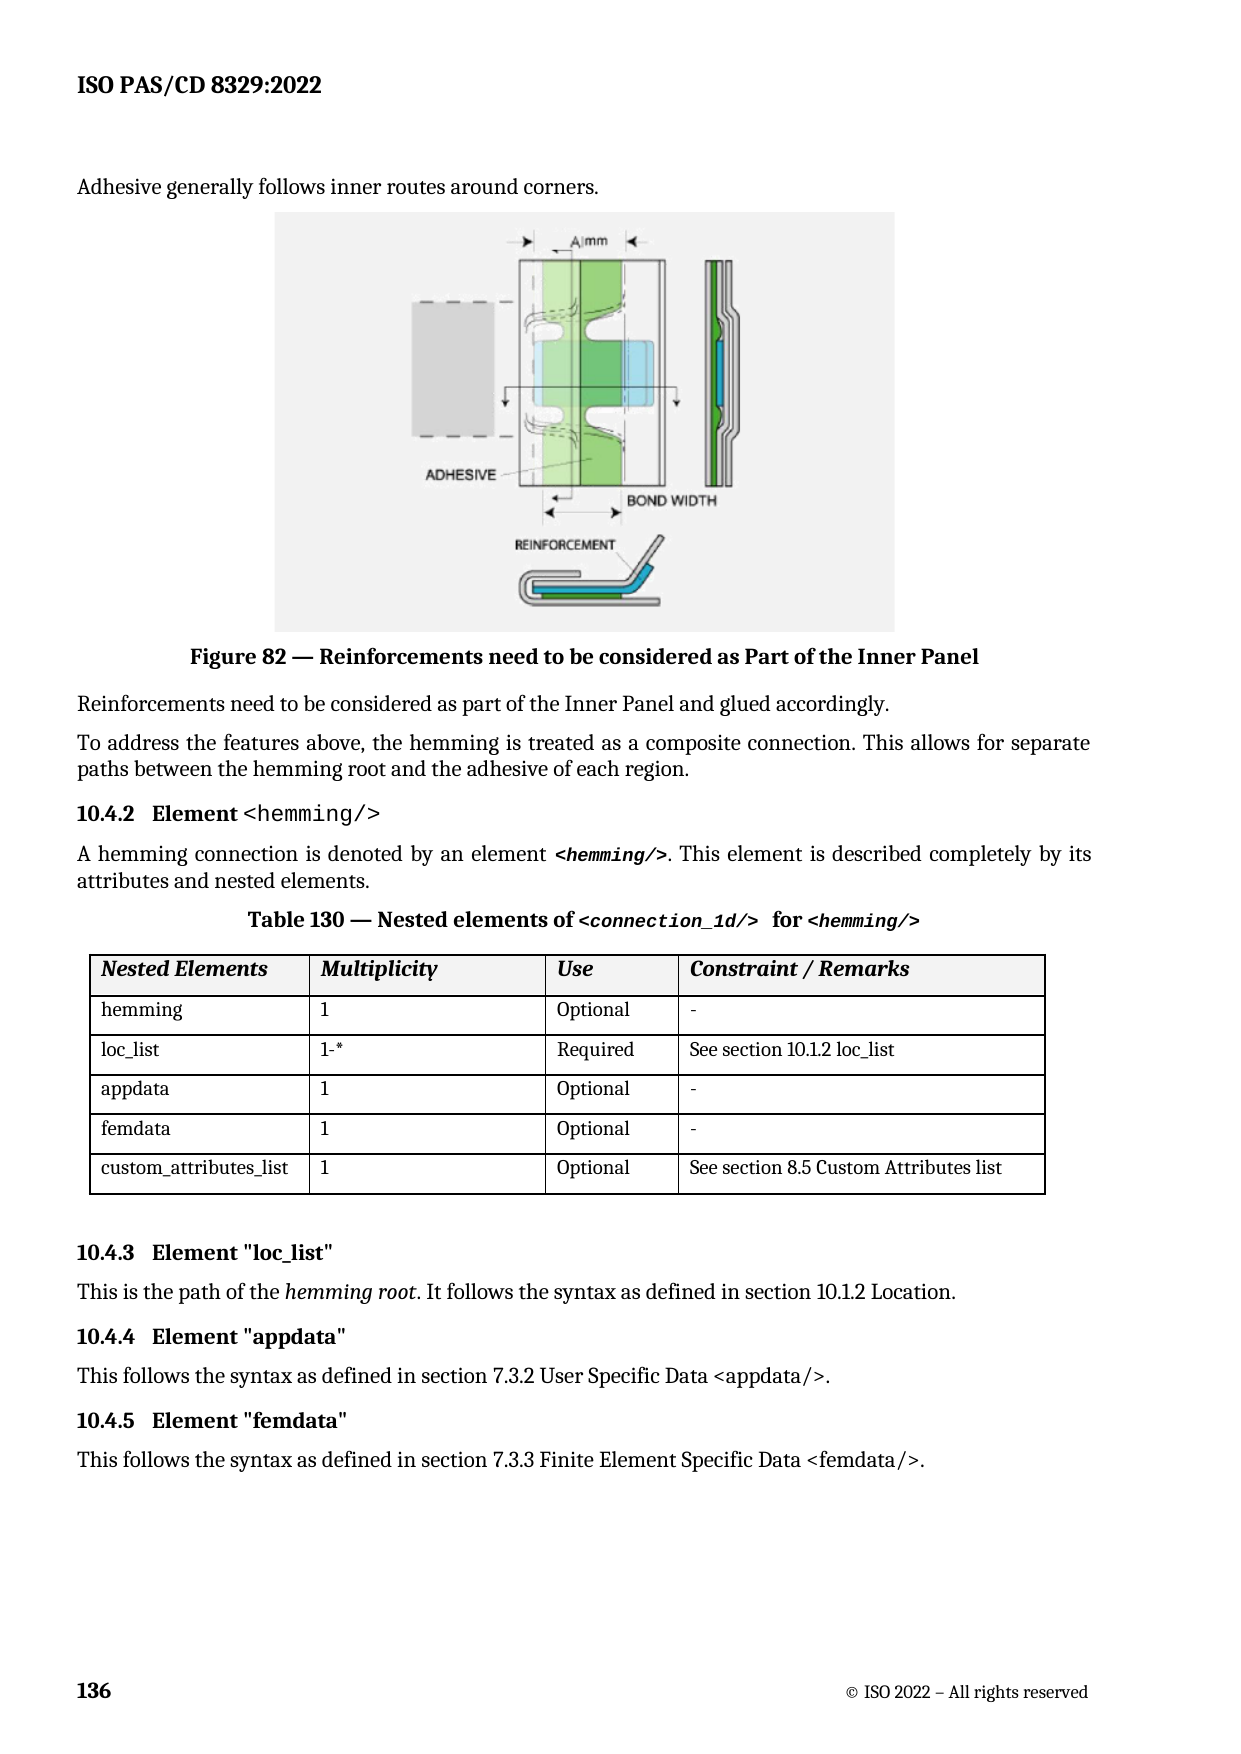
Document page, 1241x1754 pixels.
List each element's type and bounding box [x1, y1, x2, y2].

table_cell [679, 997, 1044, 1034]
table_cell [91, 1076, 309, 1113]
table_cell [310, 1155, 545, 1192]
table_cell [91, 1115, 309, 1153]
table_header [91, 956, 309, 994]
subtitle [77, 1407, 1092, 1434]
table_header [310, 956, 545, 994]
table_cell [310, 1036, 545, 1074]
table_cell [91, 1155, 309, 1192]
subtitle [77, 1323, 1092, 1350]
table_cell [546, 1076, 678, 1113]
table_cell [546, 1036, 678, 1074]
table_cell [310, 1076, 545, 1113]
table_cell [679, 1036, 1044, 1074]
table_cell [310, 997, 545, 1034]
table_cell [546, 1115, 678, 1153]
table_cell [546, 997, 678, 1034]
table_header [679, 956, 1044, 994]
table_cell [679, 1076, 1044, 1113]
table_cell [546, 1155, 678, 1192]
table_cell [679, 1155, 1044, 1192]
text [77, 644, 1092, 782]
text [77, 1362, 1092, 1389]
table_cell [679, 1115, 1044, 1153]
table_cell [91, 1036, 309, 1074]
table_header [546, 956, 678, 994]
picture [274, 212, 895, 632]
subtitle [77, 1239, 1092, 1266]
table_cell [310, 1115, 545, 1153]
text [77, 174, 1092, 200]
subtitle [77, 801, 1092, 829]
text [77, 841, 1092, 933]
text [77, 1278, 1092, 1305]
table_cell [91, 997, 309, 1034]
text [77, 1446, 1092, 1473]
